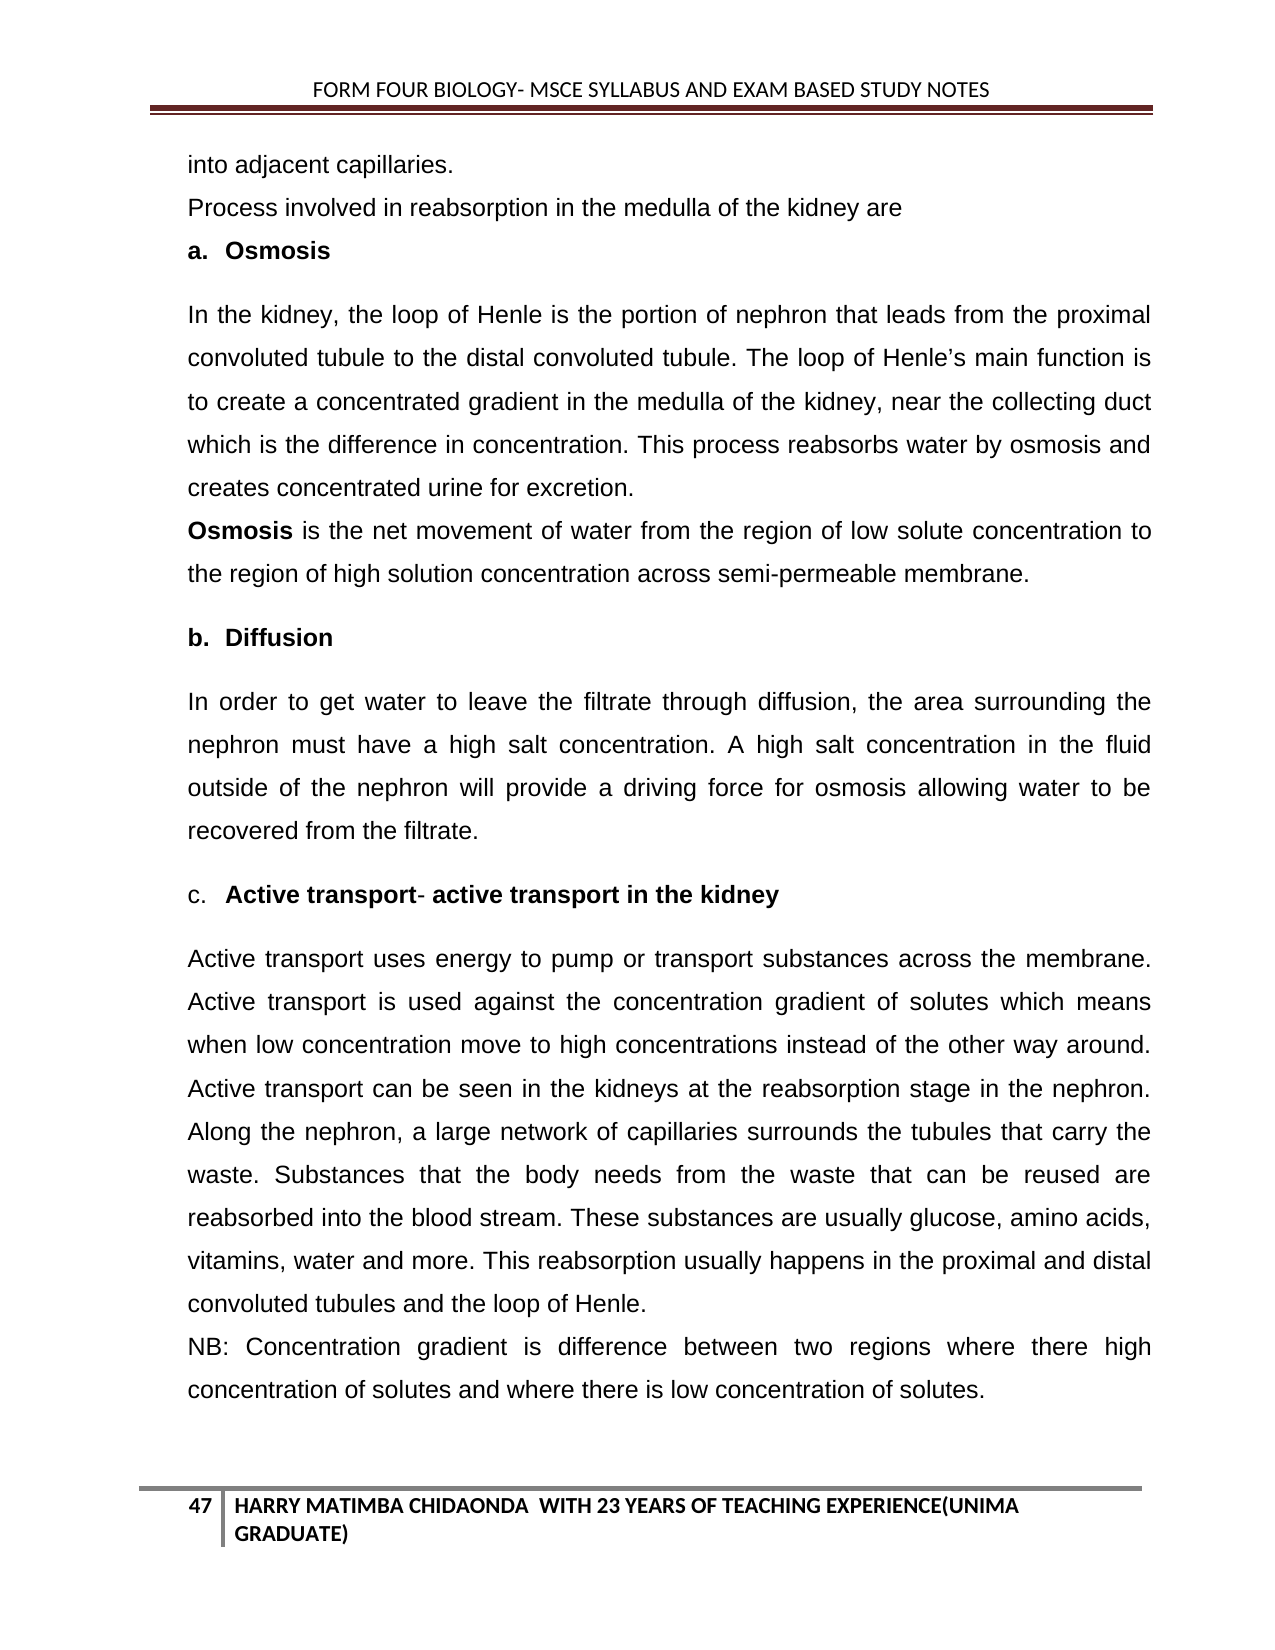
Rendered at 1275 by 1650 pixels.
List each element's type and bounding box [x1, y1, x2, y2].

table_header [139, 150, 1164, 1438]
